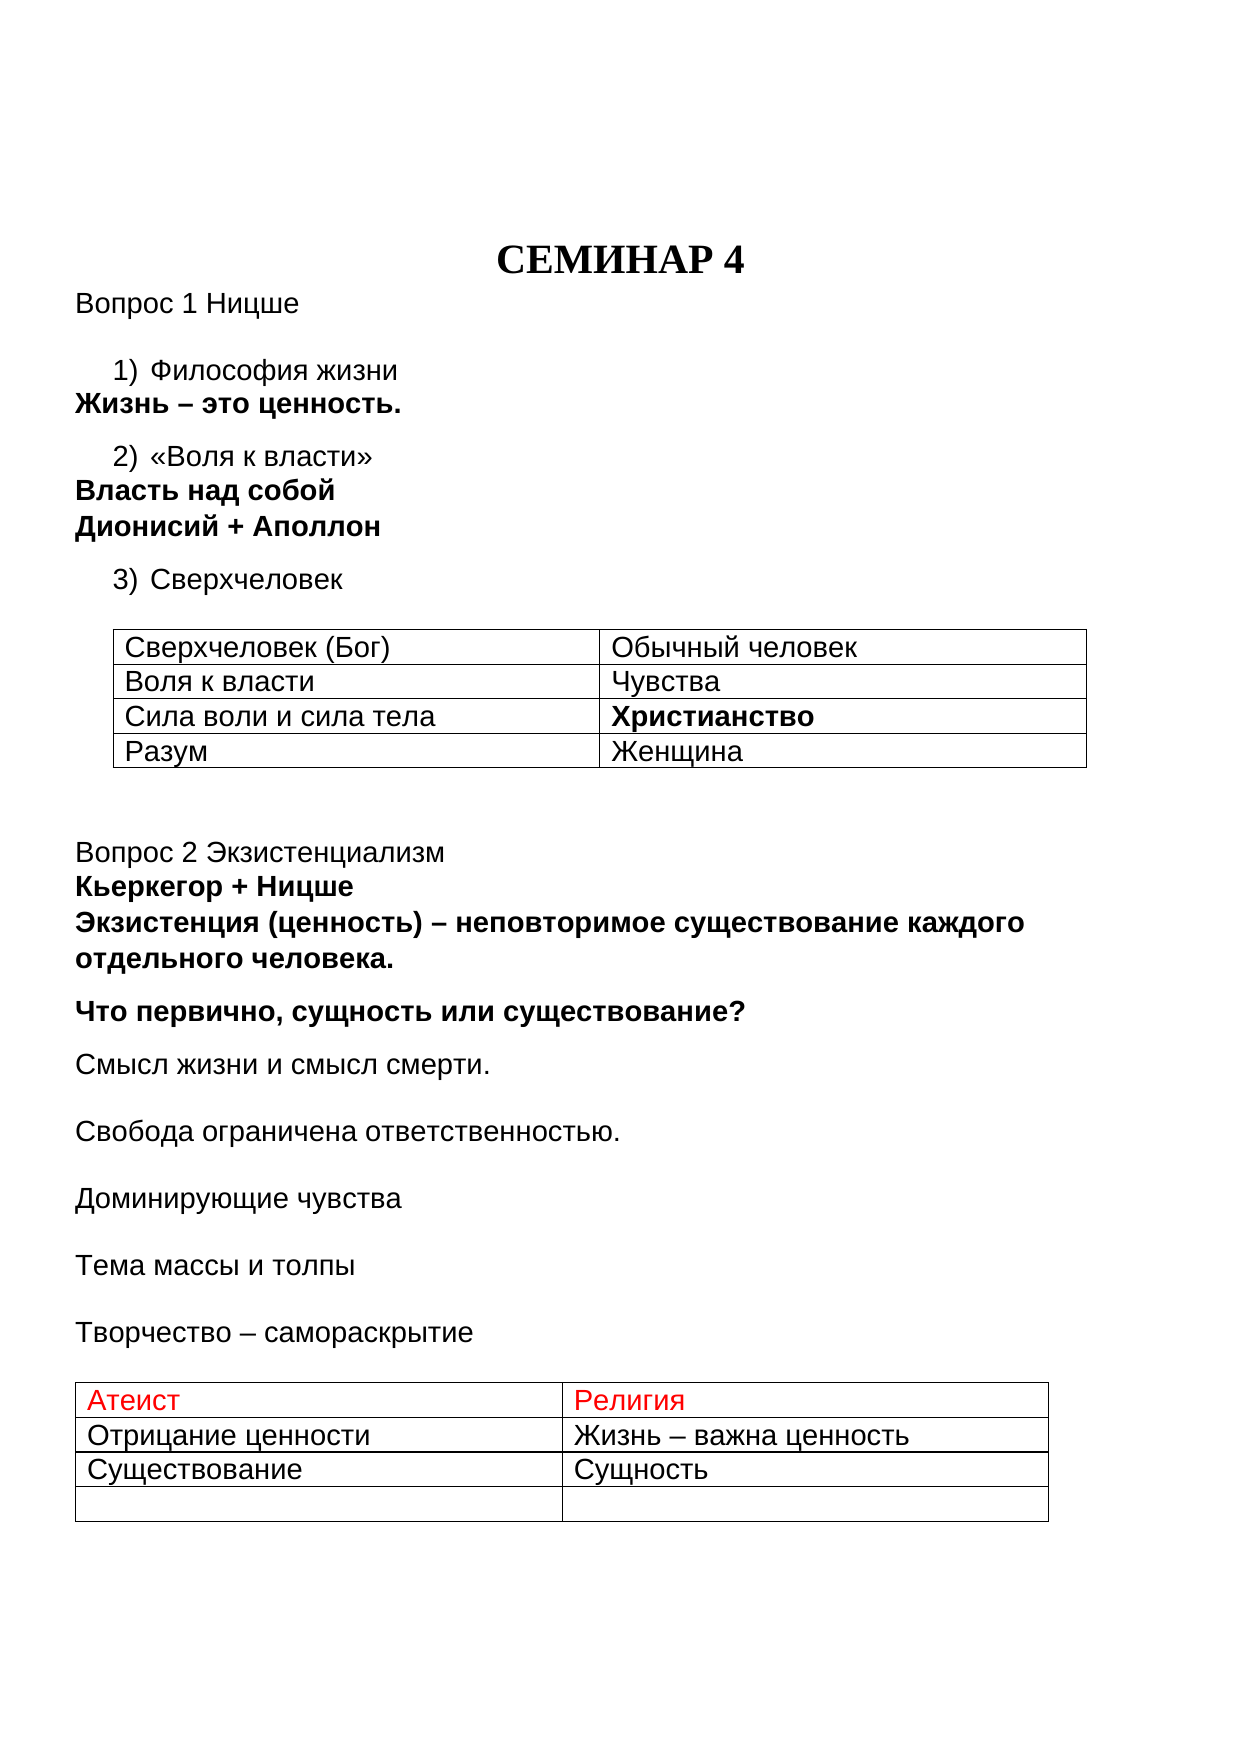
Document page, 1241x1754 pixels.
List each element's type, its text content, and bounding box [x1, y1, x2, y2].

table_cell Сущность [563, 1453, 1048, 1486]
table_header Атеист [76, 1383, 562, 1417]
table_header Религия [563, 1383, 1048, 1417]
text Тема массы и толпы [75, 1248, 1165, 1282]
table_cell Христианство [600, 699, 1086, 733]
table_cell [76, 1487, 562, 1521]
table_cell Женщина [600, 734, 1086, 767]
table_cell [563, 1487, 1048, 1521]
list Сверхчеловек [112, 562, 1165, 595]
table_cell Отрицание ценности [76, 1418, 562, 1451]
table_cell Разум [114, 734, 599, 767]
text Свобода ограничена ответственностью. [75, 1114, 1165, 1147]
text Власть над собой Дионисий + Аполлон [75, 473, 1165, 542]
table_cell Воля к власти [114, 665, 599, 698]
table_cell Жизнь – важна ценность [563, 1418, 1048, 1451]
text Творчество – самораскрытие [75, 1315, 1165, 1349]
table_header Сверхчеловек (Бог) [114, 630, 599, 663]
subtitle СЕМИНАР 4 [75, 234, 1165, 282]
text Кьеркегор + Ницше Экзистенция (ценность) – неповторимое существование каждого отдельного человека. [75, 869, 1165, 975]
table_cell Сила воли и сила тела [114, 699, 599, 733]
text Вопрос 2 Экзистенциализм [75, 835, 1165, 869]
table_header Обычный человек [600, 630, 1086, 663]
text Смысл жизни и смысл смерти. [75, 1047, 1165, 1080]
text Что первично, сущность или существование? [75, 994, 1165, 1027]
text Доминирующие чувства [75, 1181, 1165, 1214]
list «Воля к власти» [112, 439, 1165, 473]
table_cell Чувства [600, 665, 1086, 698]
text Жизнь – это ценность. [75, 386, 1165, 420]
text Вопрос 1 Ницше [75, 286, 1165, 319]
list Философия жизни [112, 353, 1165, 386]
table_cell Существование [76, 1453, 562, 1486]
